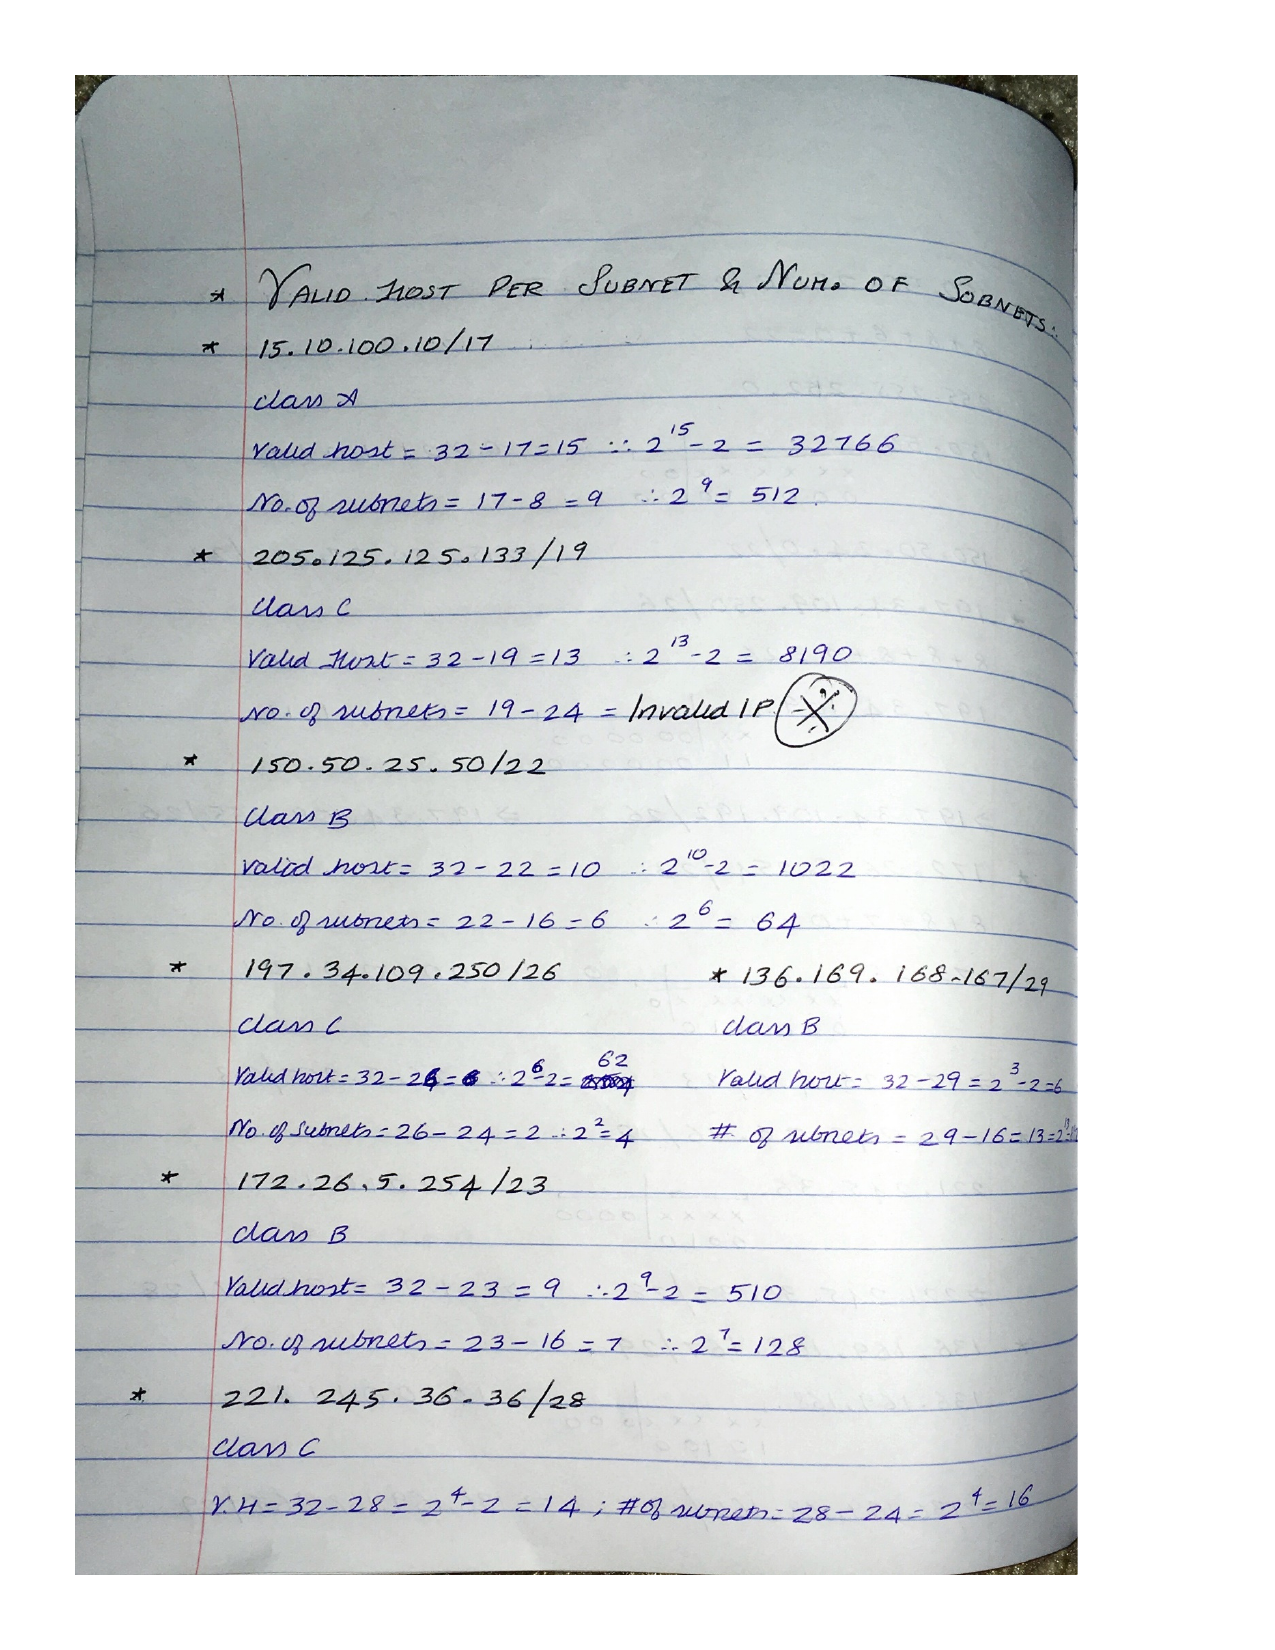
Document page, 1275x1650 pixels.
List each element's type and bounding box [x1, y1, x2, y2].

picture [75, 75, 1078, 1575]
